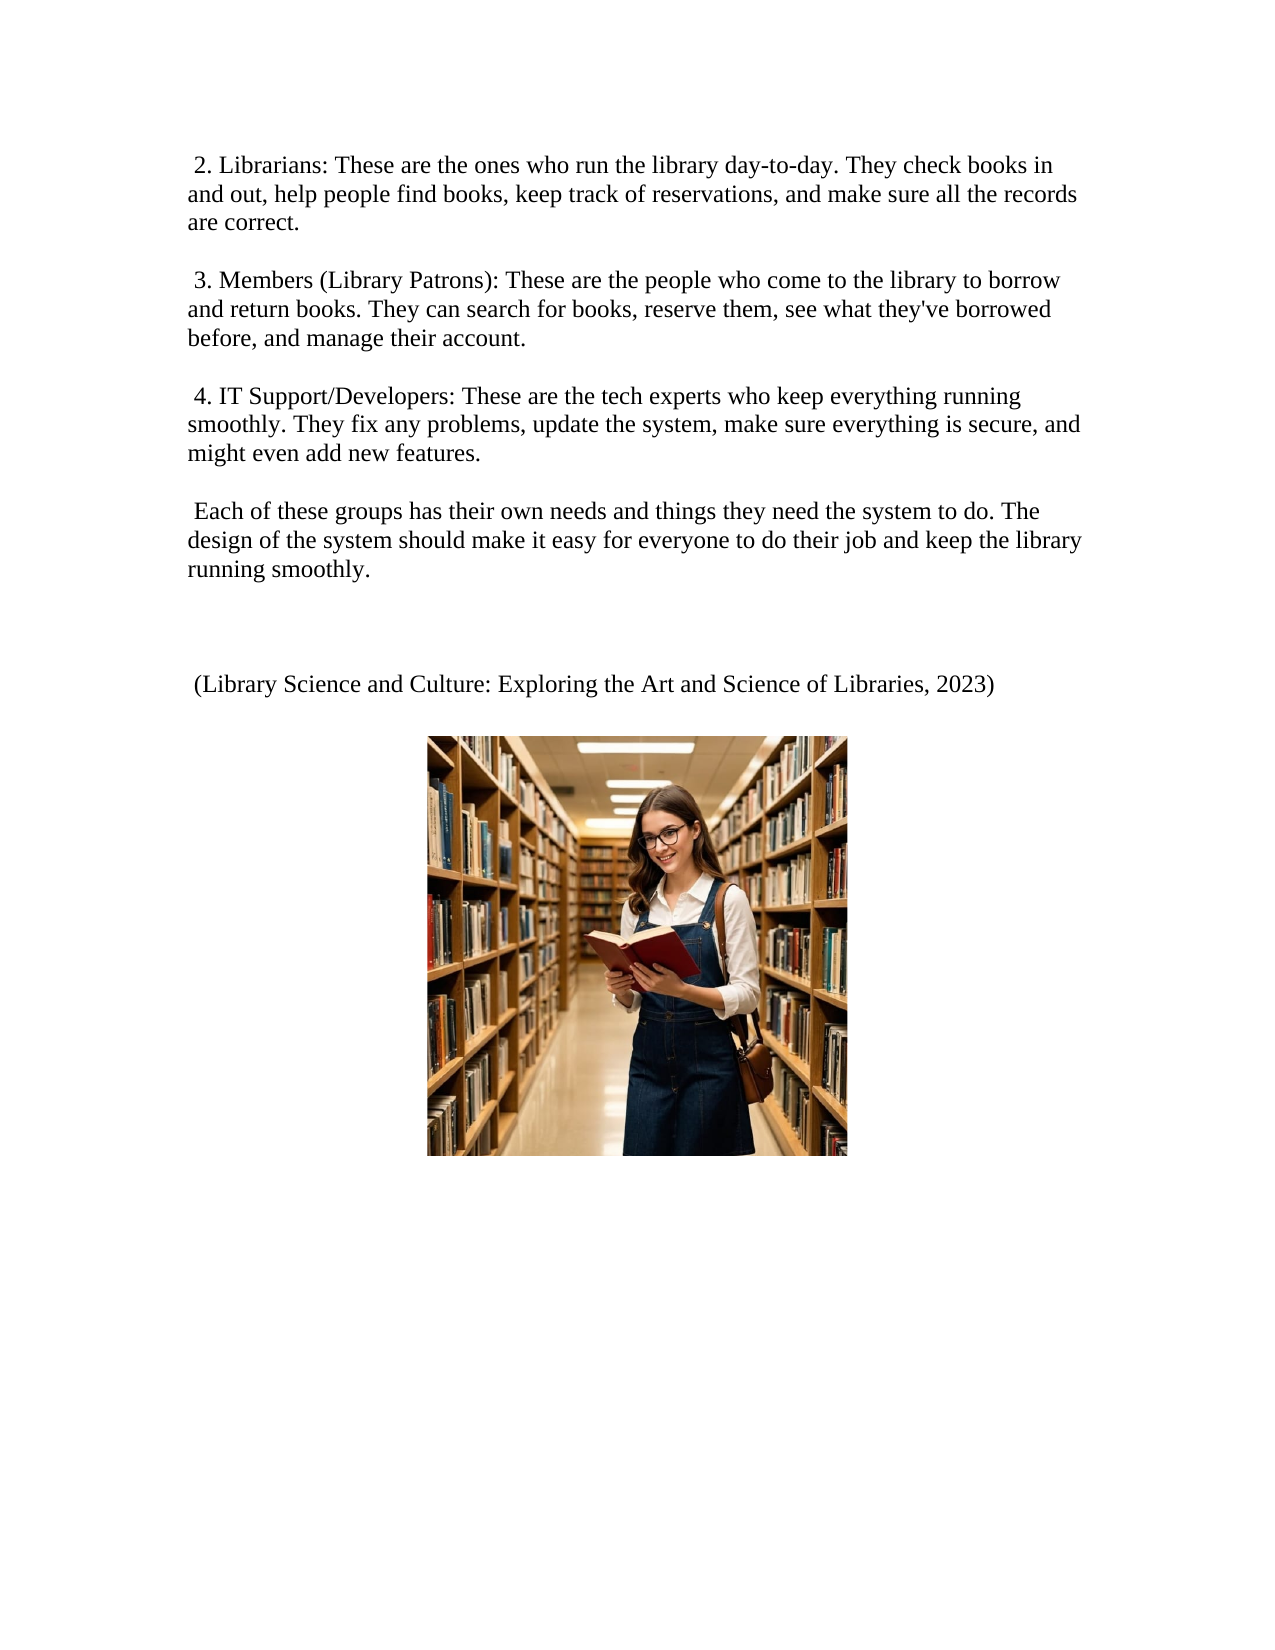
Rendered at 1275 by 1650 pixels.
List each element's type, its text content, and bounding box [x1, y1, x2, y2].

text 2. Librarians: These are the ones who run the library day-to-day. They check books in and out, help people find books, keep track of reservations, and make sure all the records are correct. [187, 150, 1087, 236]
text Each of these groups has their own needs and things they need the system to do. The design of the system should make it easy for everyone to do their job and keep the library running smoothly. [187, 496, 1087, 582]
picture [427, 736, 848, 1156]
text 4. IT Support/Developers: These are the tech experts who keep everything running smoothly. They fix any problems, update the system, make sure everything is secure, and might even add new features. [187, 381, 1087, 467]
text 3. Members (Library Patrons): These are the people who come to the library to borrow and return books. They can search for books, reserve them, see what they've borrowed before, and manage their account. [187, 265, 1087, 352]
